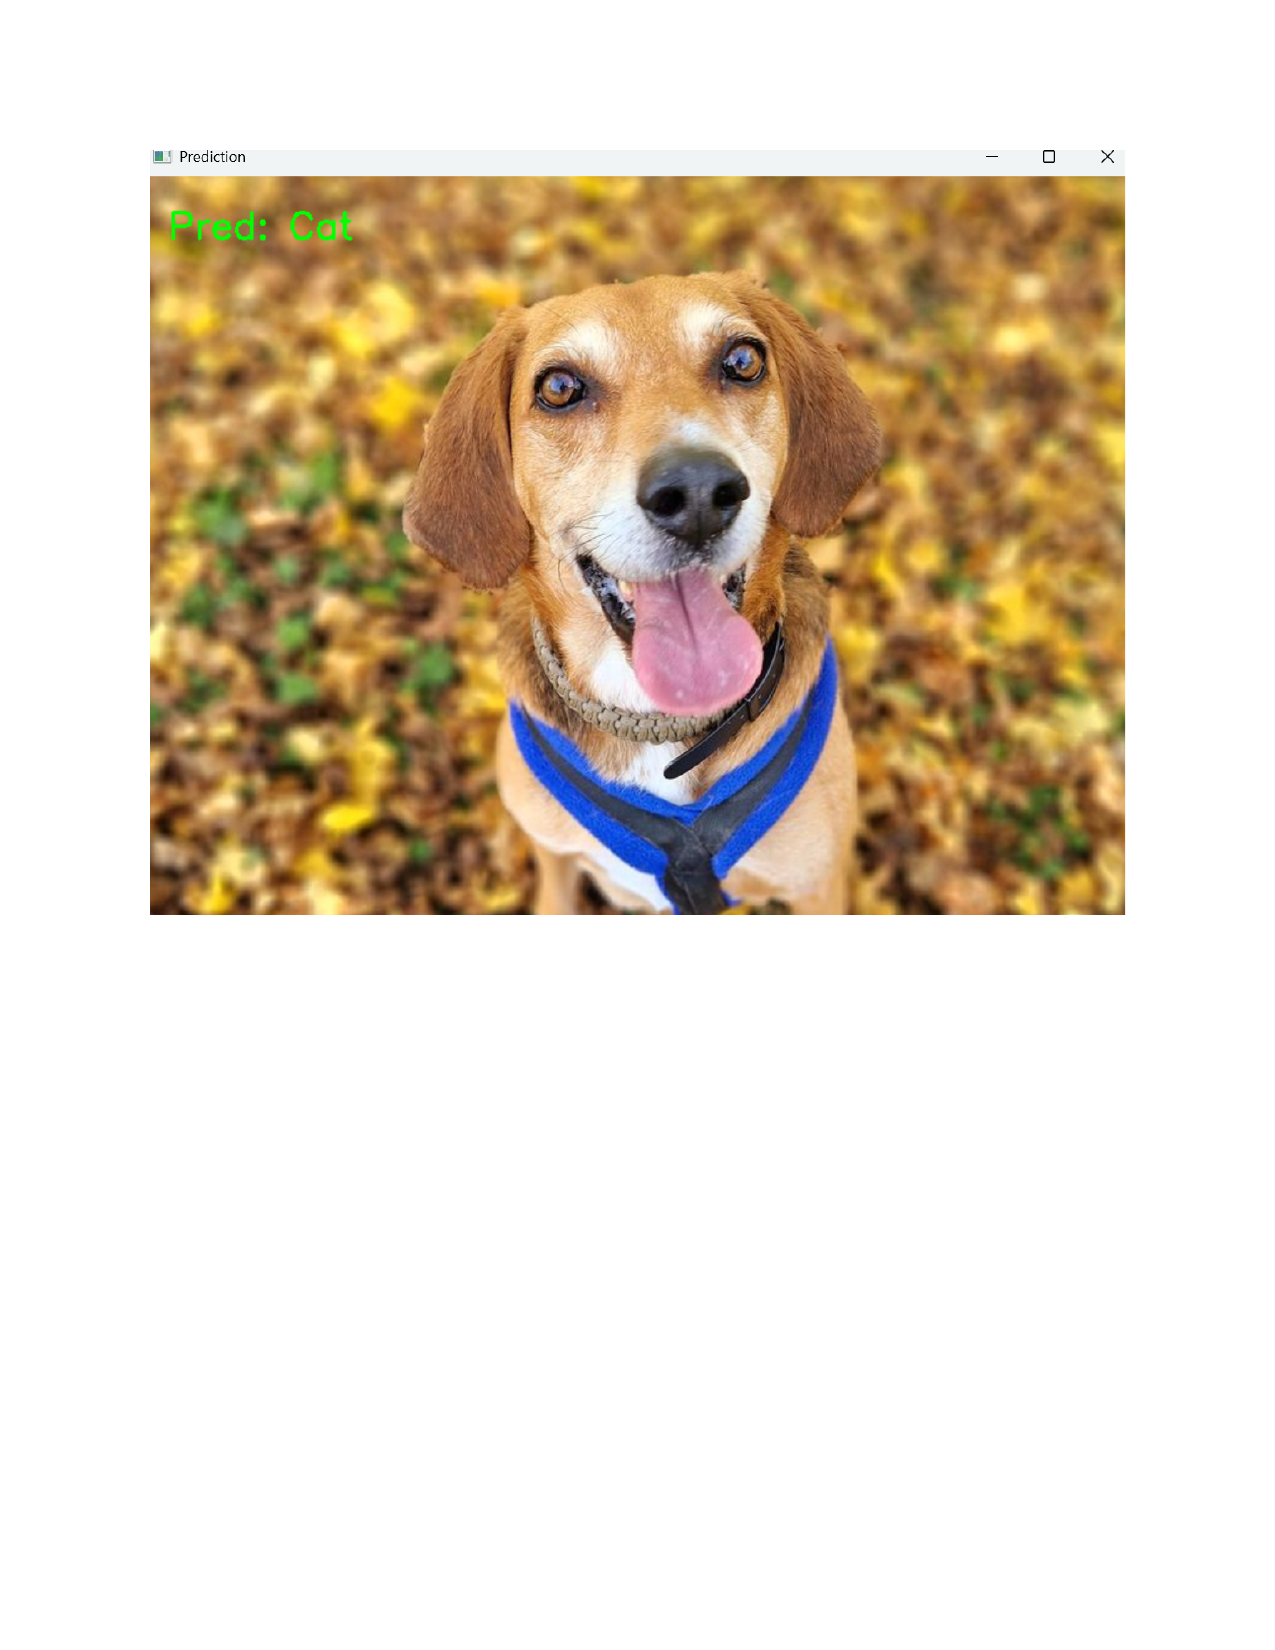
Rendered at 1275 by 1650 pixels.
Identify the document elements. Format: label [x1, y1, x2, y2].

picture [150, 150, 1125, 915]
